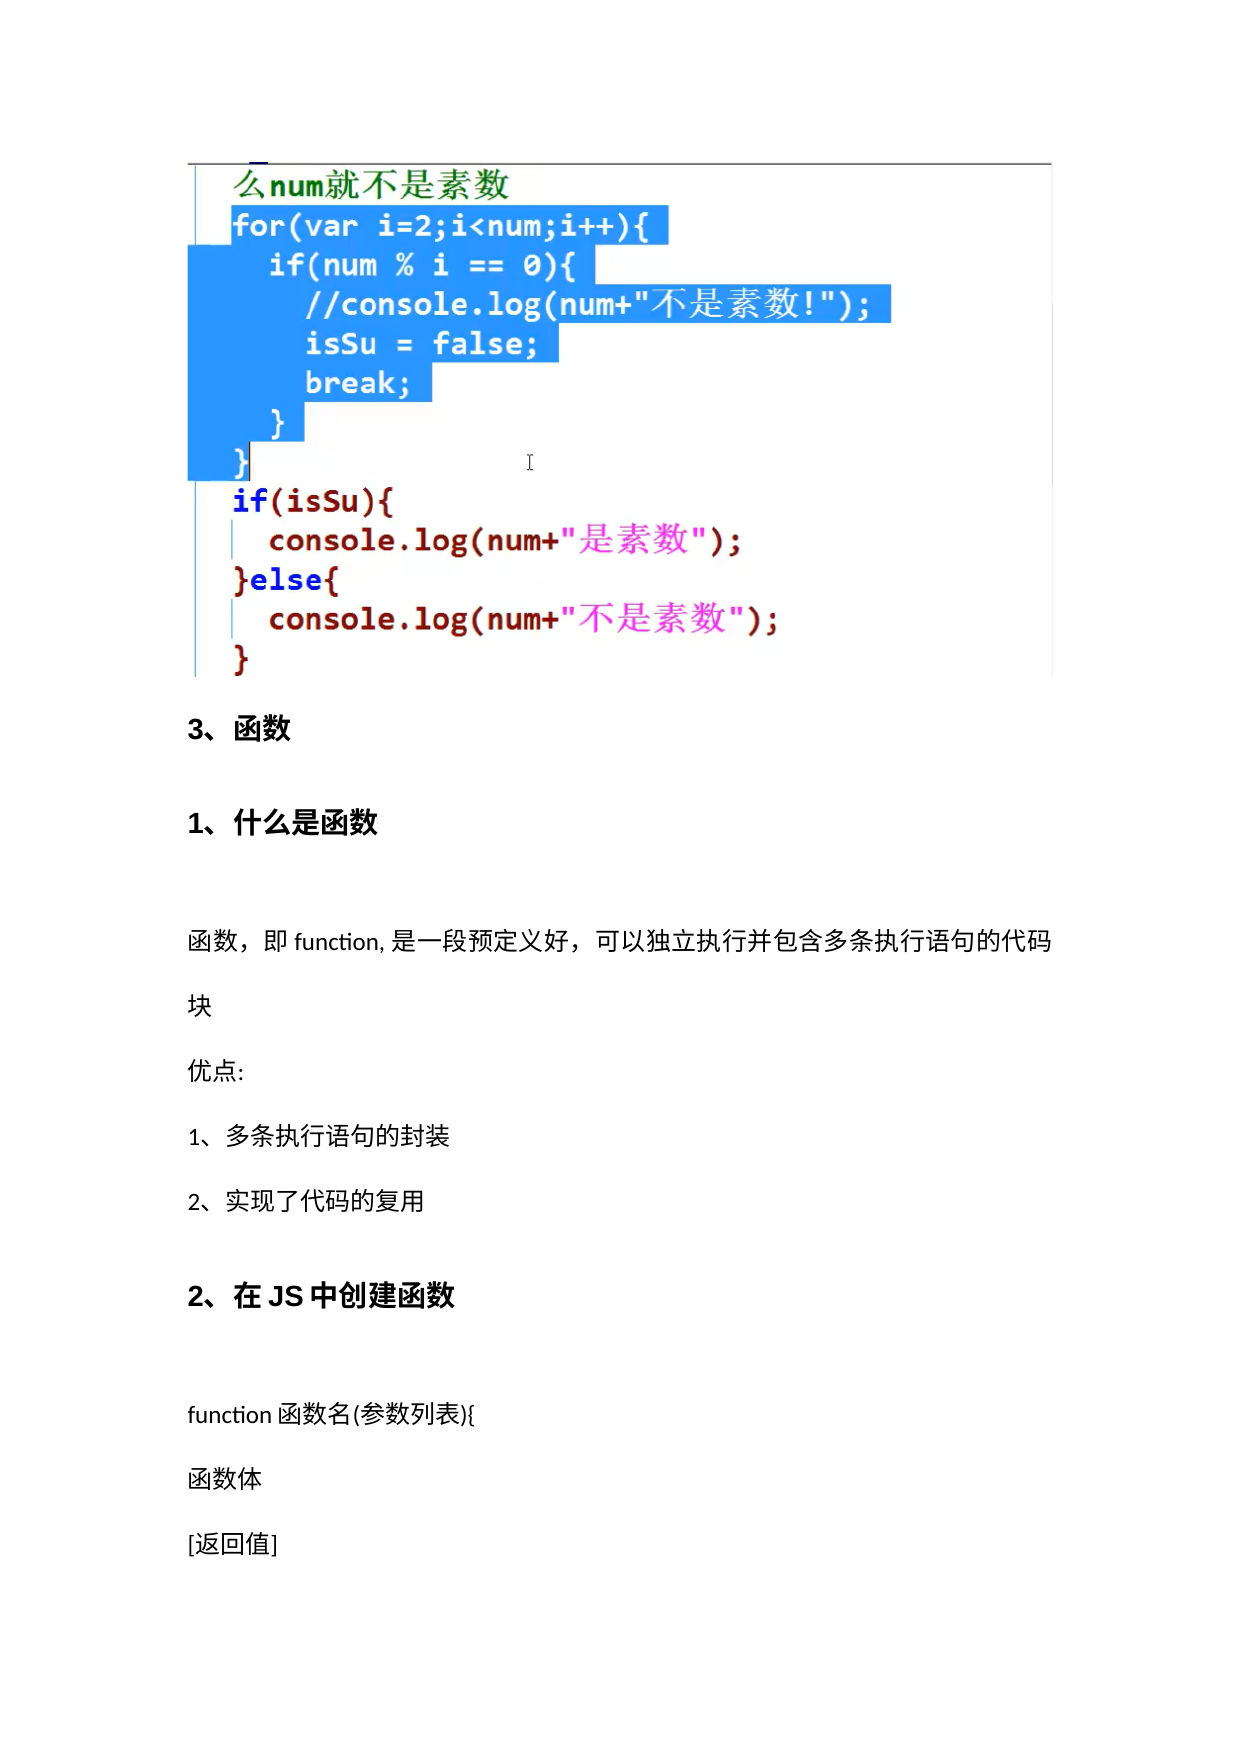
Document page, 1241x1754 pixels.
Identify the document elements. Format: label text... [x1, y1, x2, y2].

text 优点: [187, 1037, 1053, 1102]
picture [187, 162, 1053, 677]
text 2、实现了代码的复用 [187, 1167, 1053, 1232]
subtitle 1、什么是函数 [187, 789, 1053, 854]
subtitle 3、函数 [187, 694, 1053, 759]
text 函数，即function, 是一段预定义好，可以独立执行并包含多条执行语句的代码块 [187, 907, 1053, 1037]
text [返回值] [187, 1510, 1053, 1575]
text 函数体 [187, 1445, 1053, 1510]
subtitle 2、在JS中创建函数 [187, 1261, 1053, 1326]
text 1、多条执行语句的封装 [187, 1102, 1053, 1167]
text function函数名(参数列表){ [187, 1380, 1053, 1445]
